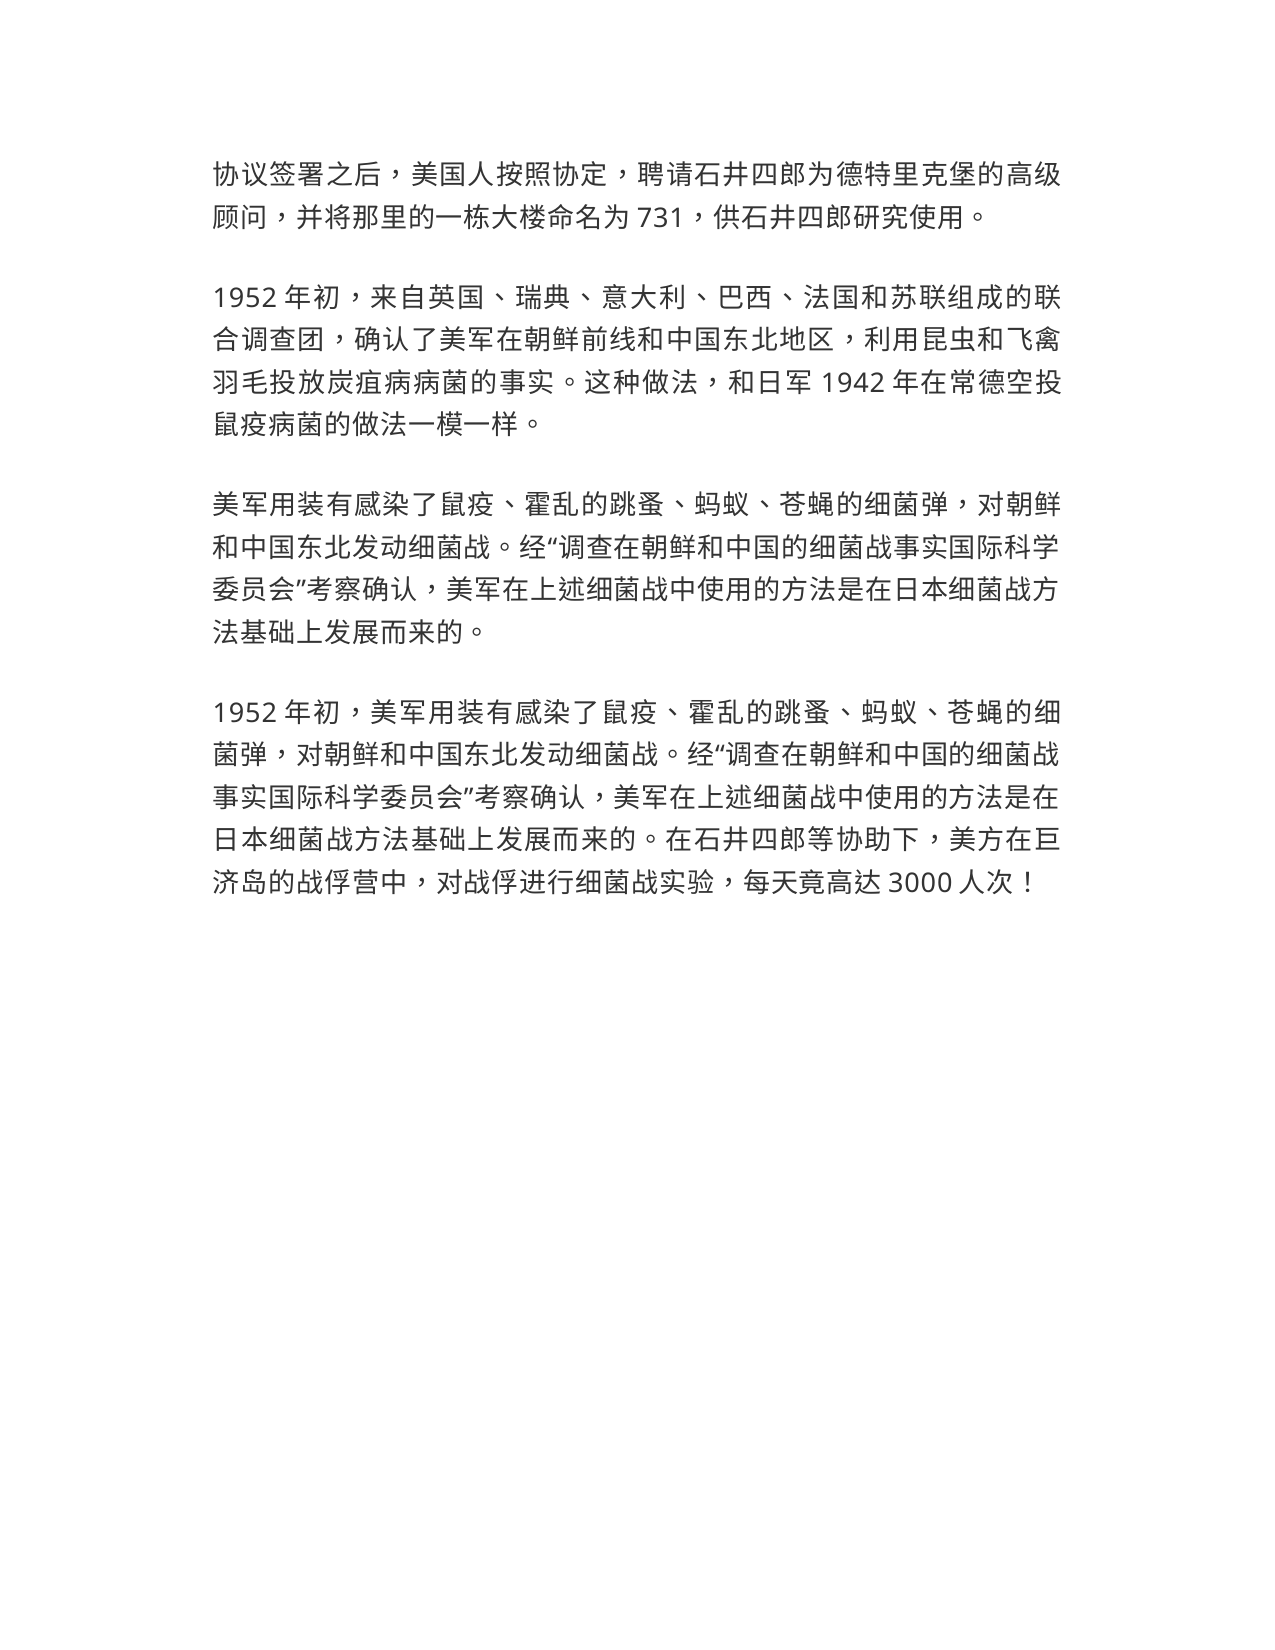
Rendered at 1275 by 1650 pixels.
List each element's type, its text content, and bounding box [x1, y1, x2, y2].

text 美军用装有感染了鼠疫、霍乱的跳蚤、蚂蚁、苍蝇的细菌弹，对朝鲜和中国东北发动细菌战。经“调查在朝鲜和中国的细菌战事实国际科学委员会”考察确认，美军在上述细菌战中使用的方法是在日本细菌战方法基础上发展而来的。 [212, 480, 1062, 650]
text 1952年初，美军用装有感染了鼠疫、霍乱的跳蚤、蚂蚁、苍蝇的细菌弹，对朝鲜和中国东北发动细菌战。经“调查在朝鲜和中国的细菌战事实国际科学委员会”考察确认，美军在上述细菌战中使用的方法是在日本细菌战方法基础上发展而来的。在石井四郎等协助下，美方在巨济岛的战俘营中，对战俘进行细菌战实验，每天竟高达3000人次！ [212, 687, 1062, 900]
text 协议签署之后，美国人按照协定，聘请石井四郎为德特里克堡的高级顾问，并将那里的一栋大楼命名为731，供石井四郎研究使用。 [212, 150, 1062, 235]
text 1952年初，来自英国、瑞典、意大利、巴西、法国和苏联组成的联合调查团，确认了美军在朝鲜前线和中国东北地区，利用昆虫和飞禽羽毛投放炭疽病病菌的事实。这种做法，和日军1942年在常德空投鼠疫病菌的做法一模一样。 [212, 272, 1062, 442]
